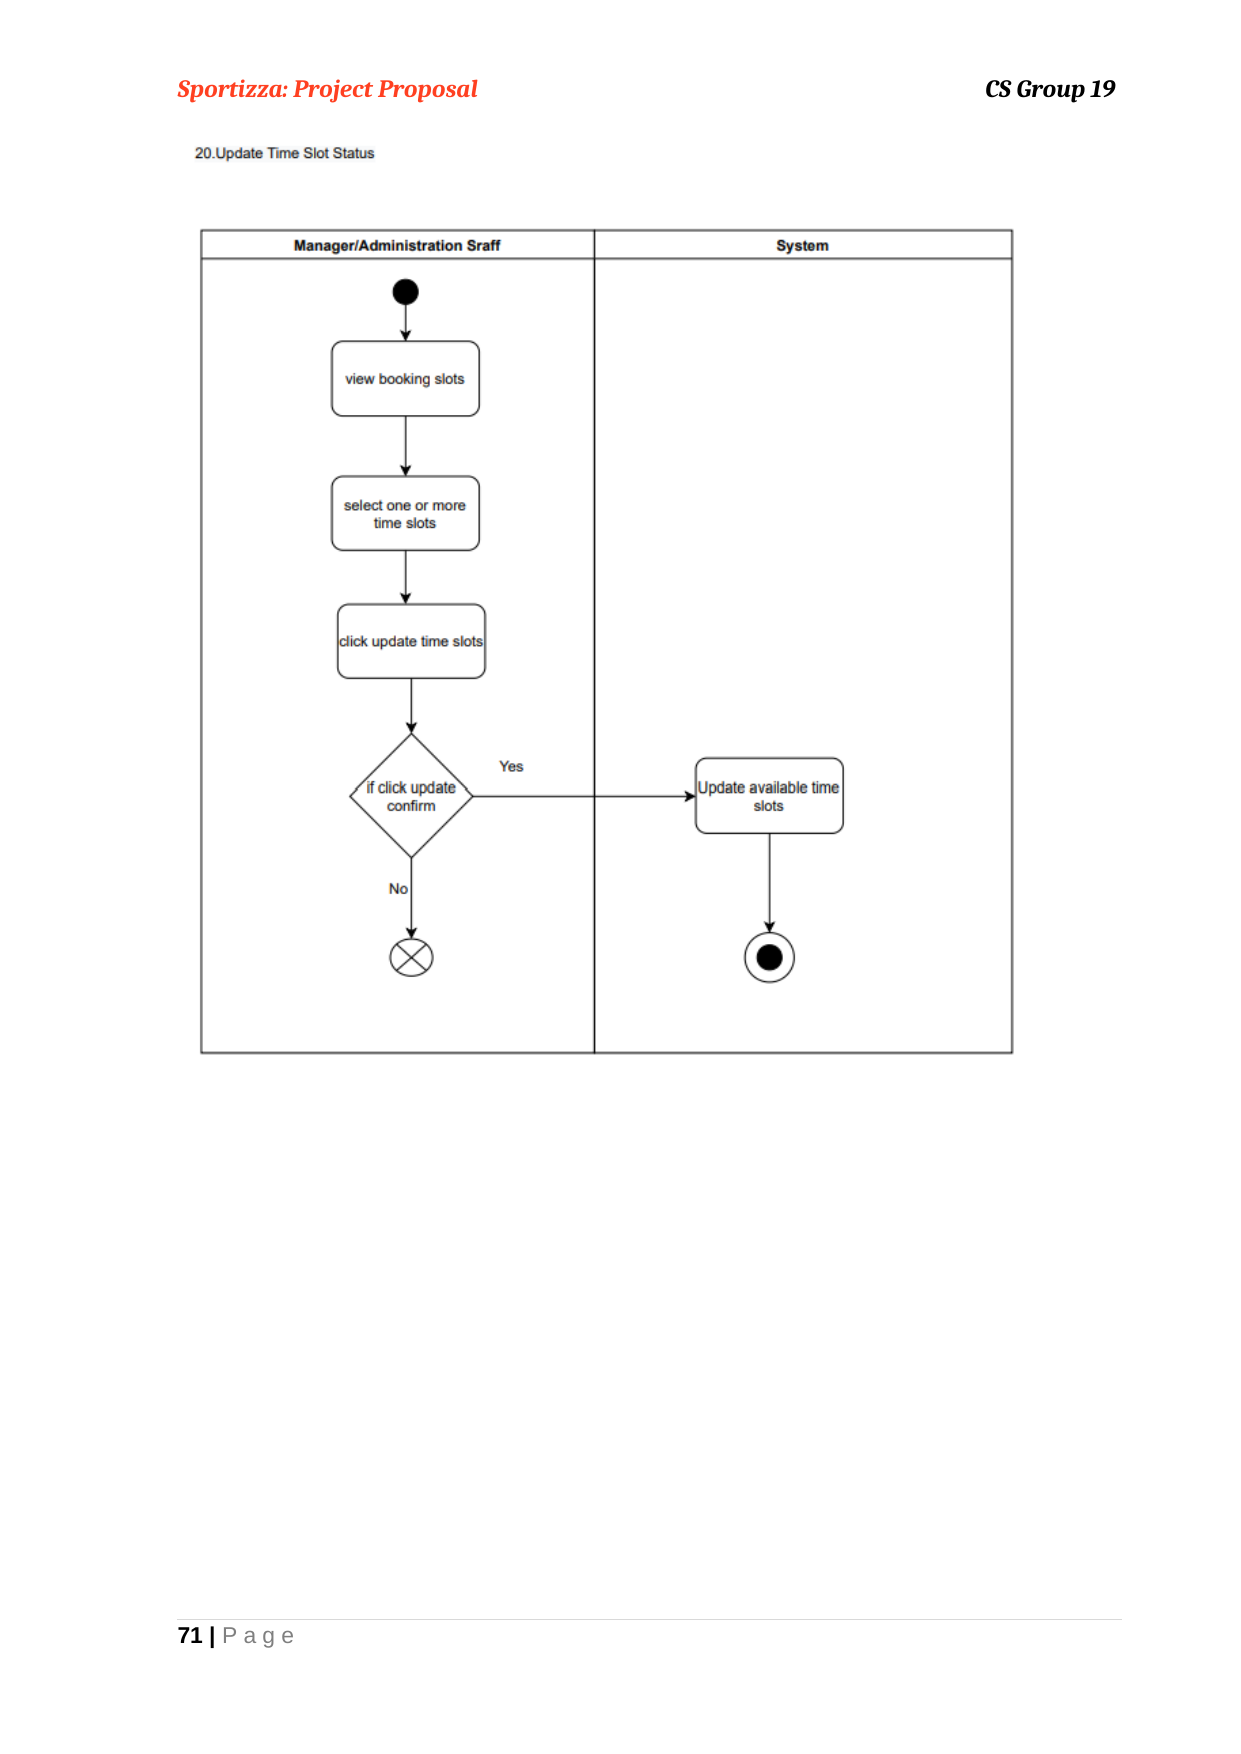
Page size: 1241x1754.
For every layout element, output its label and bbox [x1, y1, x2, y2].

picture [177, 132, 1035, 1069]
